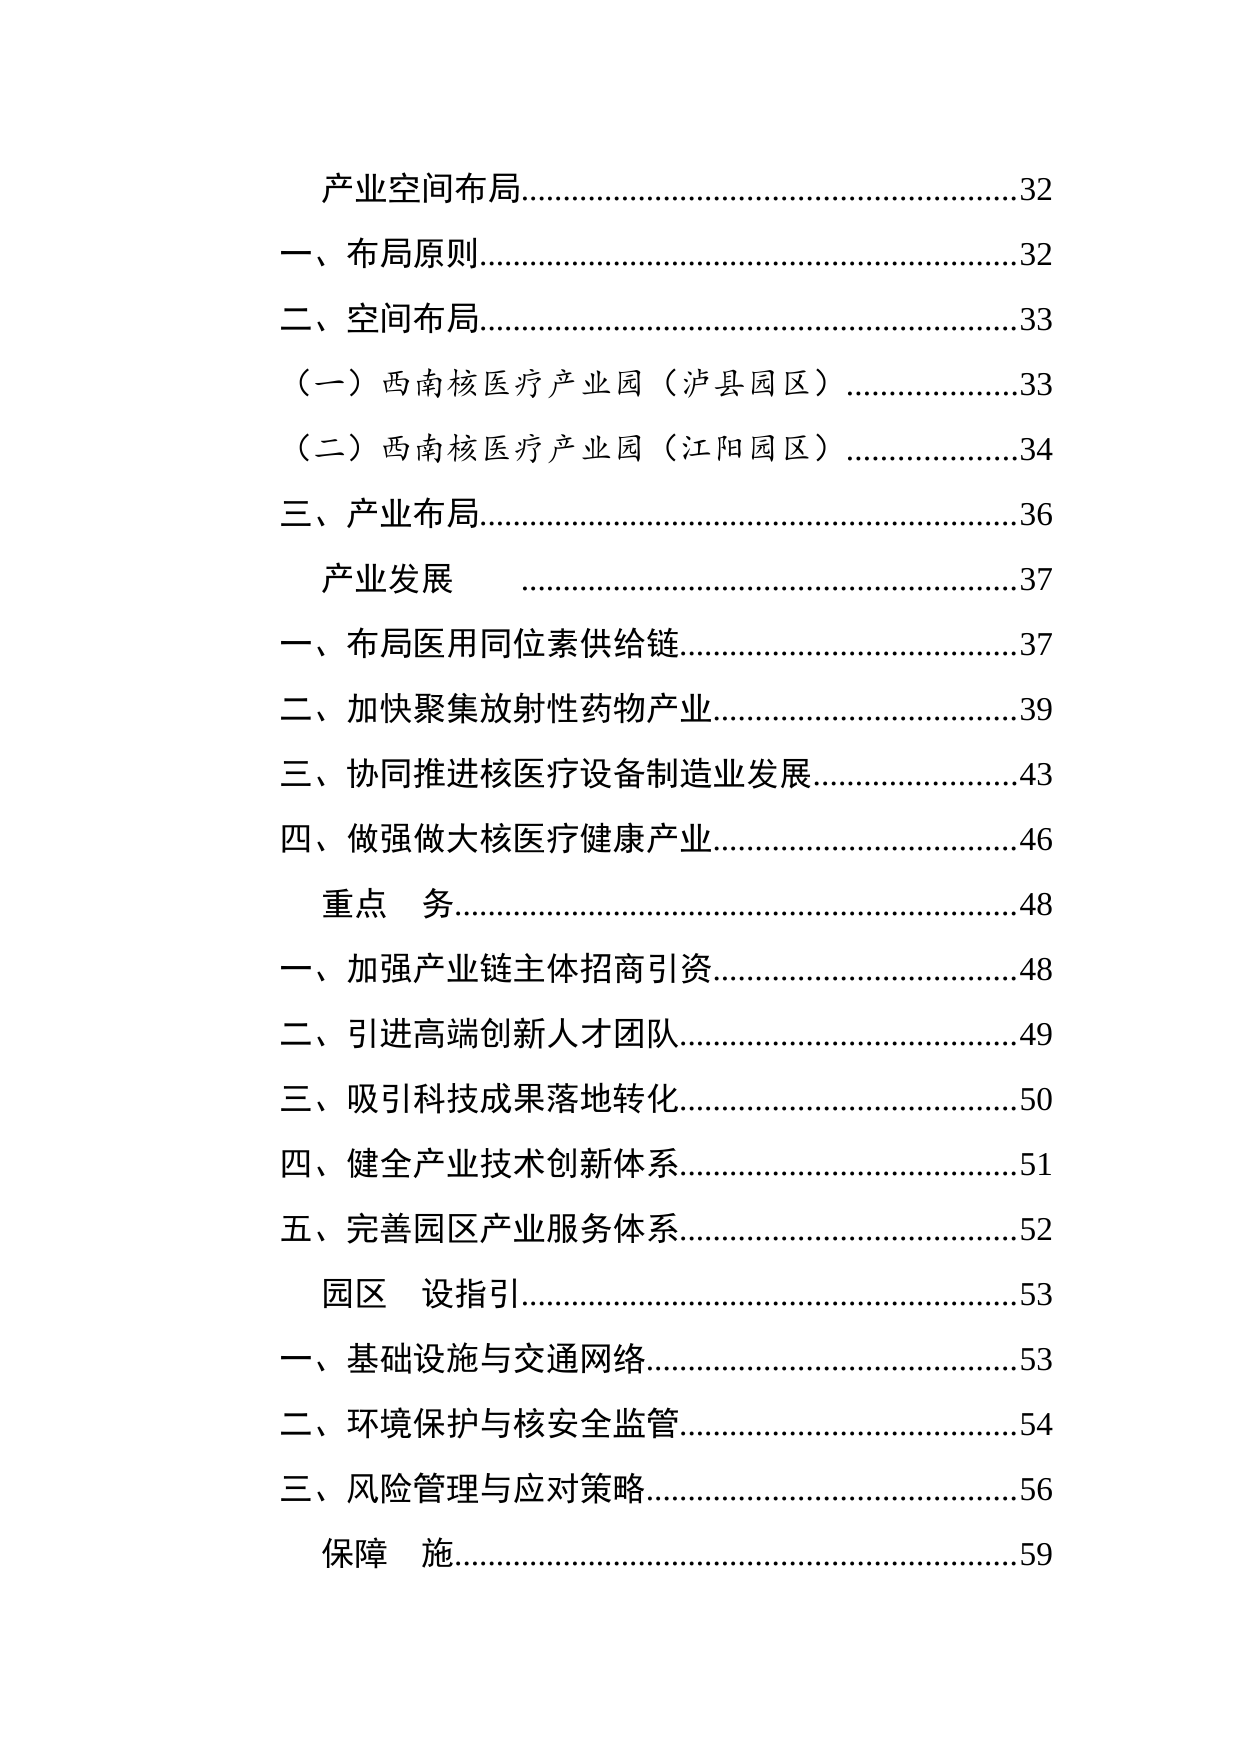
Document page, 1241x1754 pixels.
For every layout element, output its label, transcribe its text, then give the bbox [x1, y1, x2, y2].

text 第六章 产业空间布局 32 [187, 154, 1053, 219]
text 一、布局原则 32 [187, 219, 1053, 284]
text 一、布局医用同位素供给链 37 [187, 609, 1053, 674]
text 三、风险管理与应对策略 56 [187, 1454, 1053, 1519]
text 第九章 园区建设指引 53 [187, 1259, 1053, 1324]
text （二）西南核医疗产业园（江阳园区） 34 [187, 414, 1053, 479]
text 一、加强产业链主体招商引资 48 [187, 934, 1053, 999]
text 五、完善园区产业服务体系 52 [187, 1194, 1053, 1259]
text 二、加快聚集放射性药物产业 39 [187, 674, 1053, 739]
text 三、吸引科技成果落地转化 50 [187, 1064, 1053, 1129]
text （一）西南核医疗产业园（泸县园区） 33 [187, 349, 1053, 414]
text 三、协同推进核医疗设备制造业发展 43 [187, 739, 1053, 804]
text 二、环境保护与核安全监管 54 [187, 1389, 1053, 1454]
text 一、基础设施与交通网络 53 [187, 1324, 1053, 1389]
text 二、引进高端创新人才团队 49 [187, 999, 1053, 1064]
text 四、健全产业技术创新体系 51 [187, 1129, 1053, 1194]
text 第七章 产业发展方向 37 [187, 544, 1053, 609]
text 第十章 保障措施 59 [187, 1519, 1053, 1584]
text 三、产业布局 36 [187, 479, 1053, 544]
text 第八章 重点任务 48 [187, 869, 1053, 934]
text 二、空间布局 33 [187, 284, 1053, 349]
text 四、做强做大核医疗健康产业 46 [187, 804, 1053, 869]
